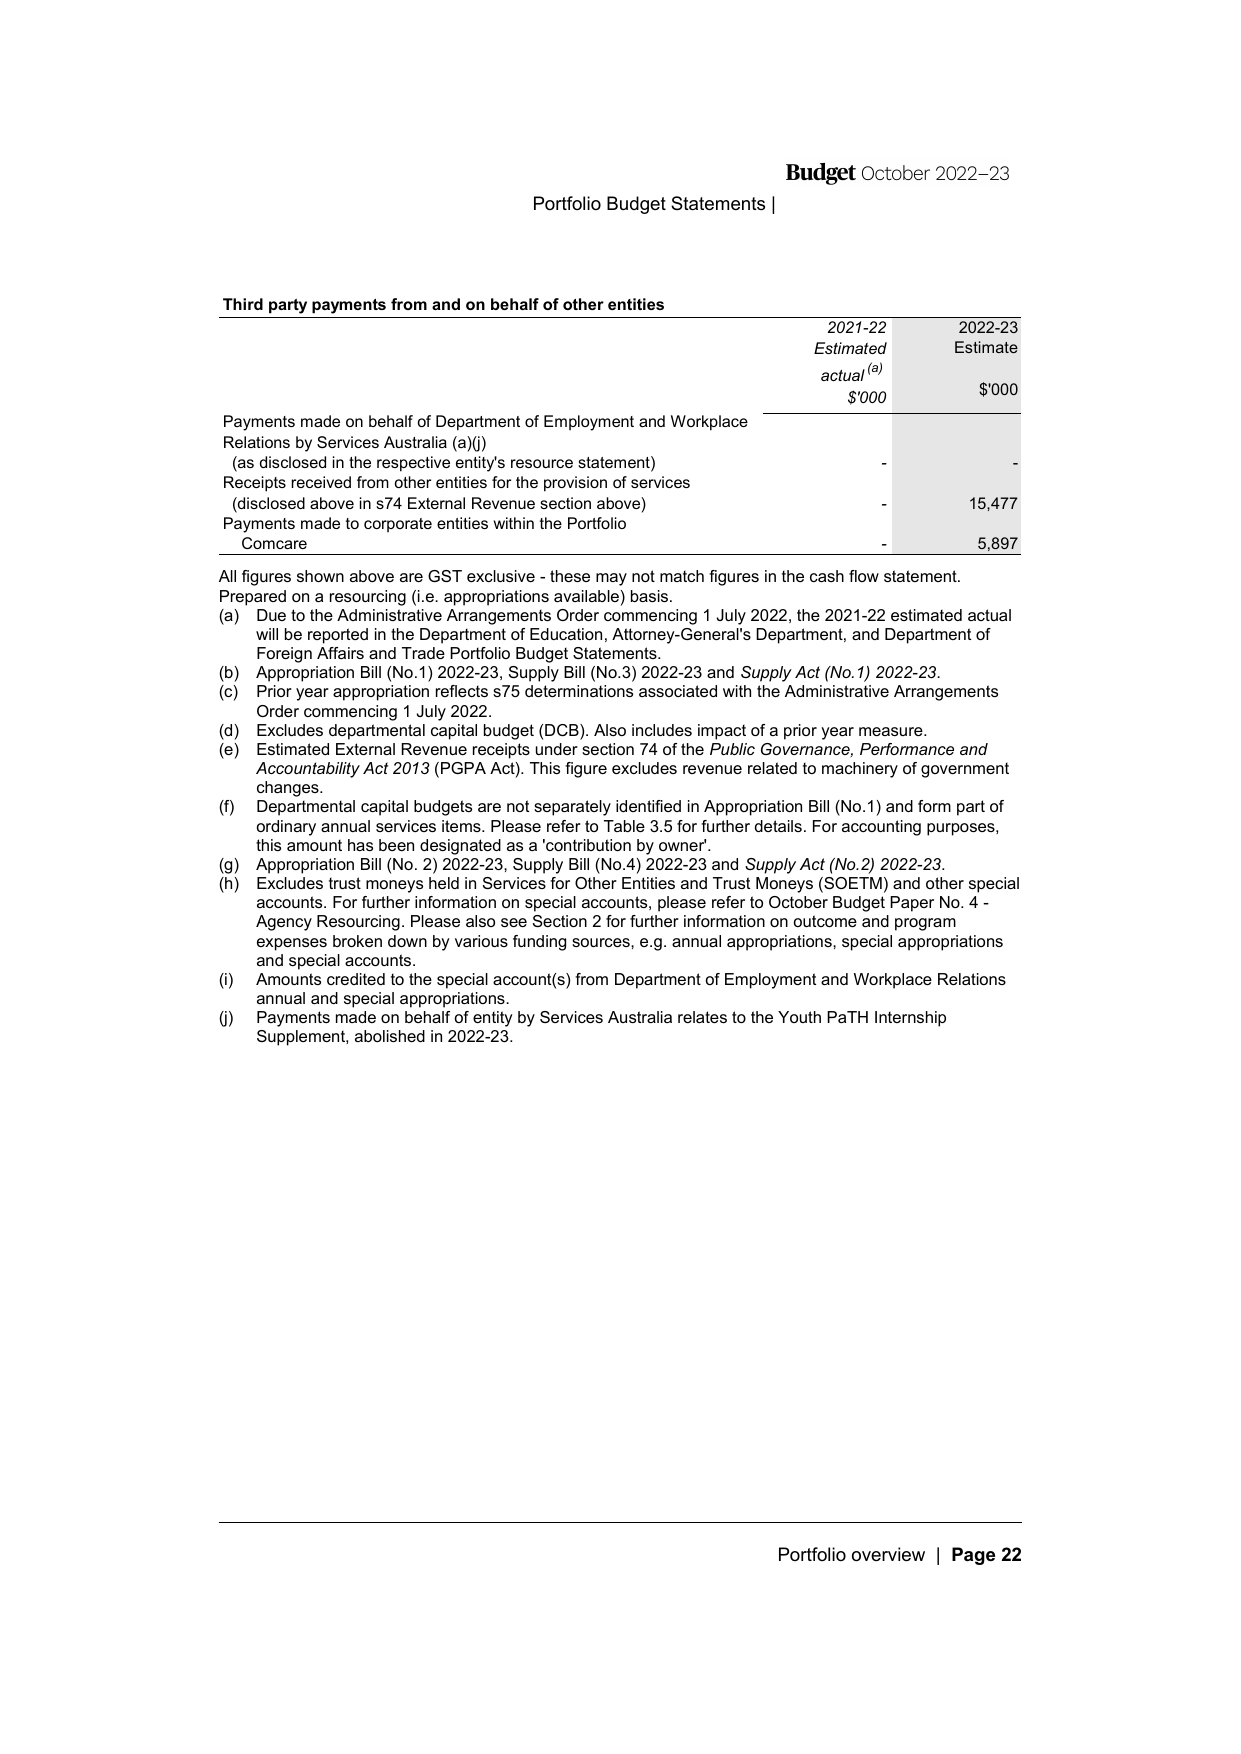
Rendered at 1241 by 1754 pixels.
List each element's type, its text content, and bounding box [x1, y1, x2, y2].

list Appropriation Bill (No. 2) 2022-23, Supply Bill (No.4) 2022-23 and Supply Act (No.2) 2022-23. [218, 855, 1022, 874]
list Excludes trust moneys held in Services for Other Entities and Trust Moneys (SOETM) and other special accounts. For further information on special accounts, please refer to October Budget Paper No. 4 - Agency Resourcing. Please also see Section 2 for further information on outcome and program expenses broken down by various funding sources, e.g. annual appropriations, special appropriations and special accounts. [218, 874, 1022, 970]
picture [786, 157, 1009, 186]
text Prepared on a resourcing (i.e. appropriations available) basis. [218, 586, 1022, 606]
list Due to the Administrative Arrangements Order commencing 1 July 2022, the 2021-22 estimated actual will be reported in the Department of Education, Attorney-General's Department, and Department of Foreign Affairs and Trade Portfolio Budget Statements. [218, 606, 1022, 663]
list Estimated External Revenue receipts under section 74 of the Public Governance, Performance and Accountability Act 2013 (PGPA Act). This figure excludes revenue related to machinery of government changes. [218, 740, 1022, 797]
list Departmental capital budgets are not separately identified in Appropriation Bill (No.1) and form part of ordinary annual services items. Please refer to Table 3.5 for further details. For accounting purposes, this amount has been designated as a 'contribution by owner'. [218, 797, 1022, 855]
list Payments made on behalf of entity by Services Australia relates to the Youth PaTH Internship Supplement, abolished in 2022-23. [218, 1008, 1022, 1046]
list Appropriation Bill (No.1) 2022-23, Supply Bill (No.3) 2022-23 and Supply Act (No.1) 2022-23. [218, 663, 1022, 682]
list Prior year appropriation reflects s75 determinations associated with the Administrative Arrangements Order commencing 1 July 2022. [218, 682, 1022, 721]
list Excludes departmental capital budget (DCB). Also includes impact of a prior year measure. [218, 721, 1022, 740]
list Amounts credited to the special account(s) from Department of Employment and Workplace Relations annual and special appropriations. [218, 970, 1022, 1008]
text All figures shown above are GST exclusive - these may not match figures in the cash flow statement. [218, 567, 1022, 586]
